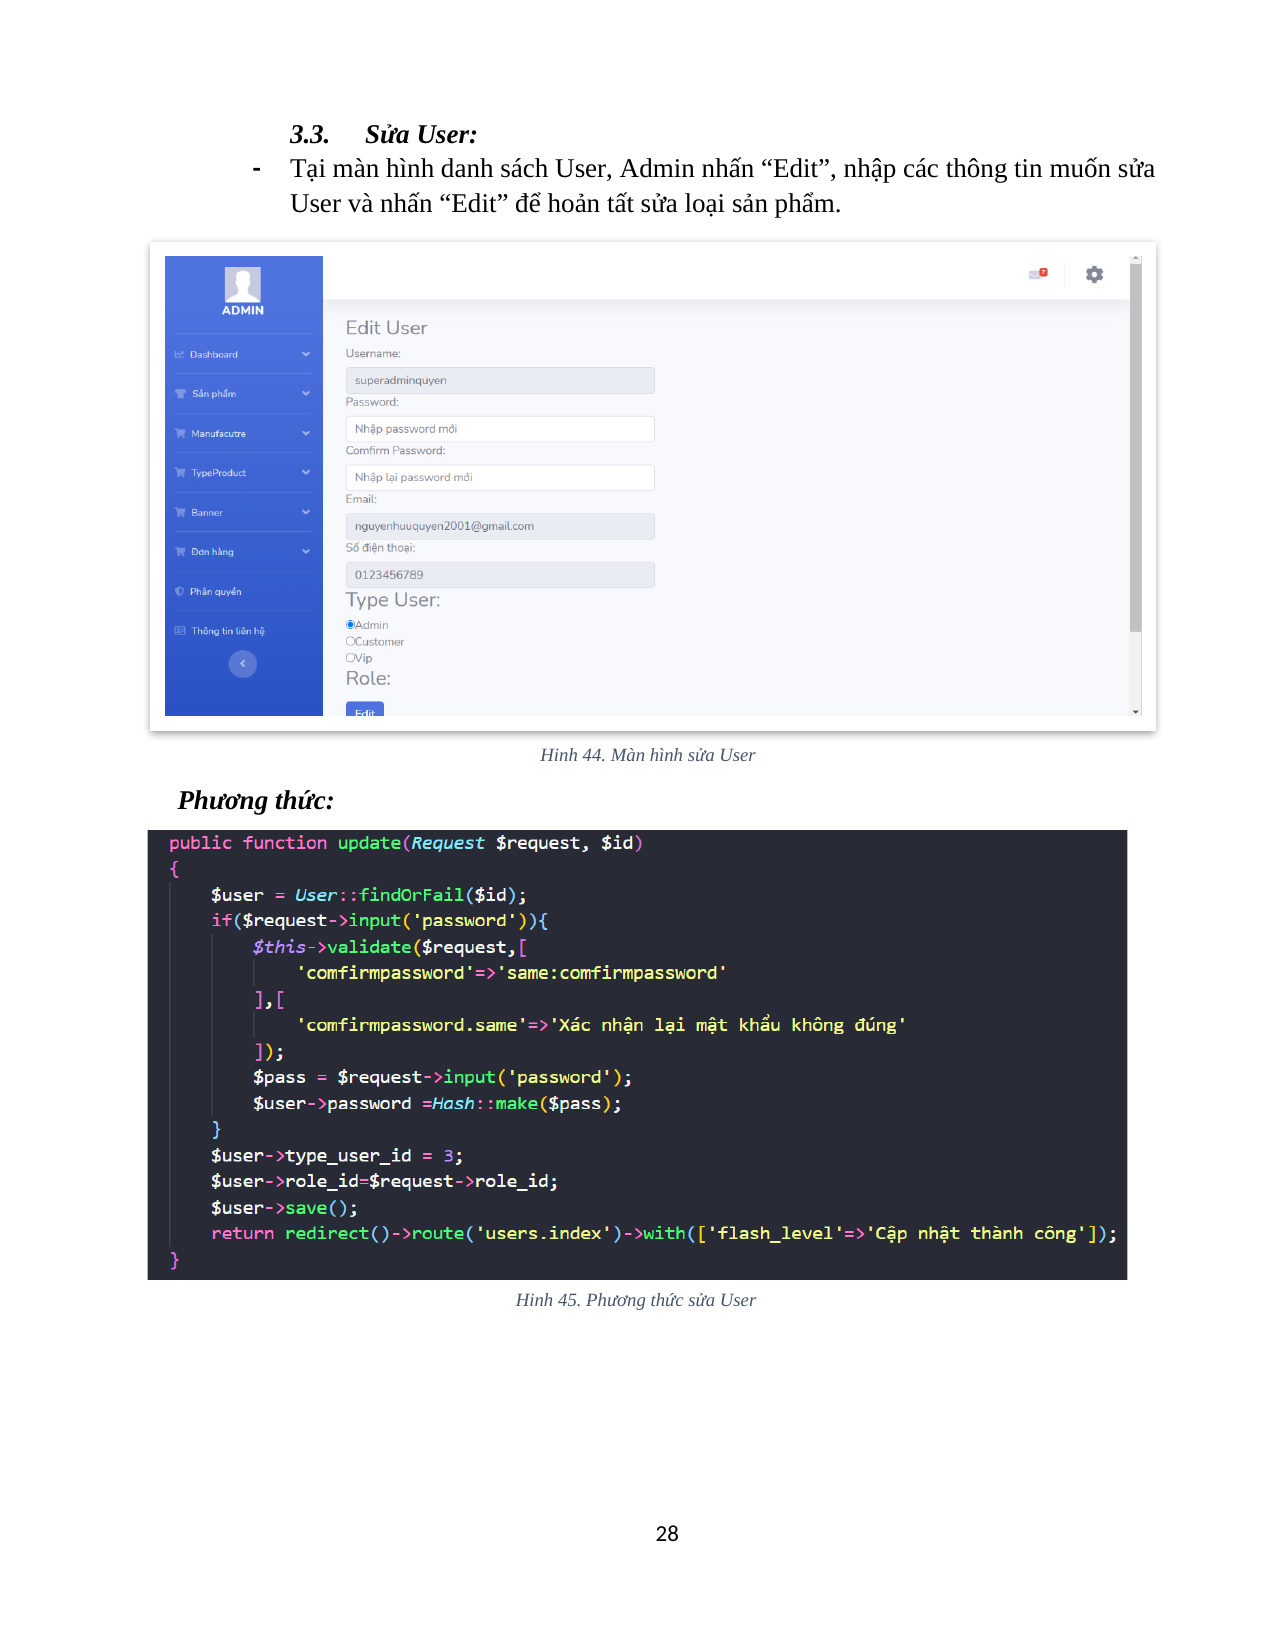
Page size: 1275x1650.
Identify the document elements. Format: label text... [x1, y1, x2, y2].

picture [165, 256, 1142, 716]
picture [147, 830, 1128, 1280]
text Phương thức: [177, 737, 1157, 815]
list Tại màn hình danh sách User, Admin nhấn “Edit”, nhập các thông tin muốn sửa User và nhấn “Edit” để hoản tất sửa loại sản phẩm. [252, 152, 1157, 218]
list Sửa User: [290, 118, 1157, 149]
